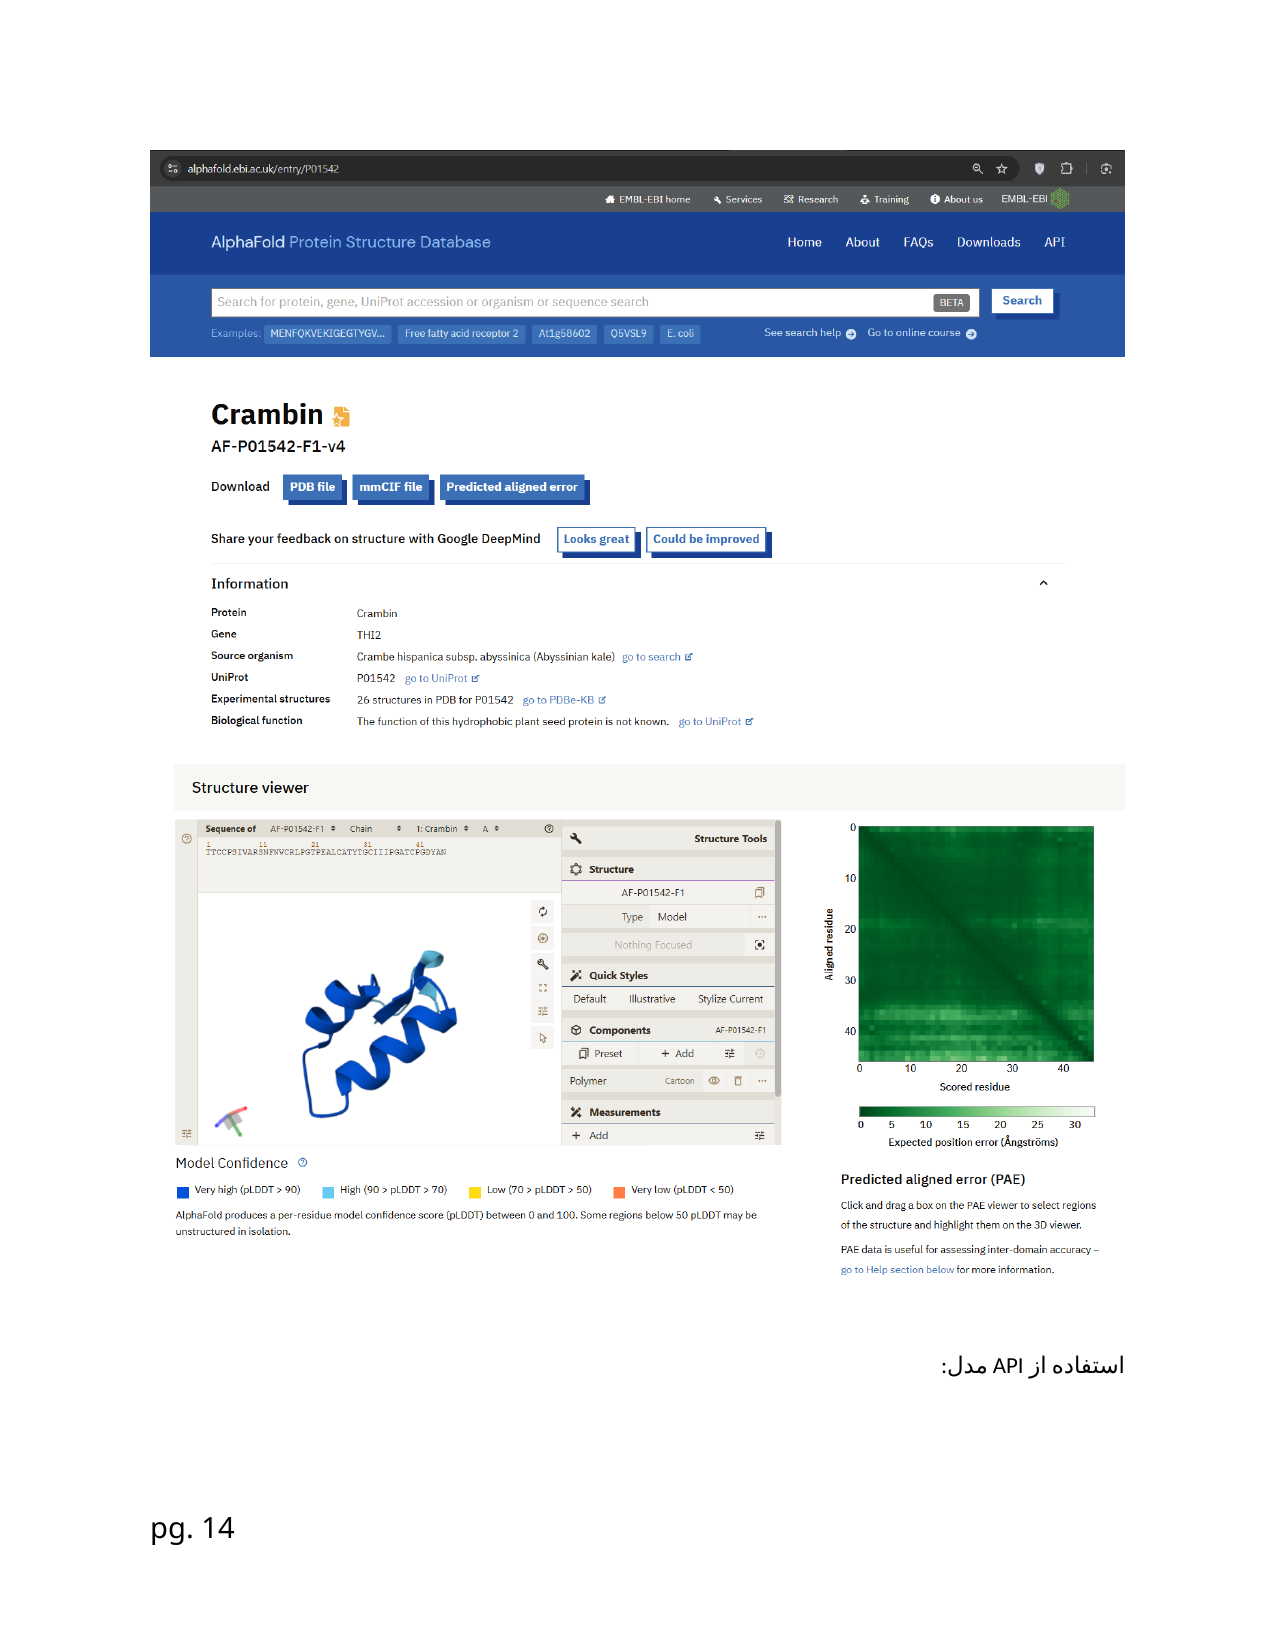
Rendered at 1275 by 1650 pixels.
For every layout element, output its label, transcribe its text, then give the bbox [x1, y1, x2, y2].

picture [150, 150, 1125, 738]
picture [150, 756, 1125, 1286]
text استفاده از API مدل: [150, 1351, 1125, 1379]
